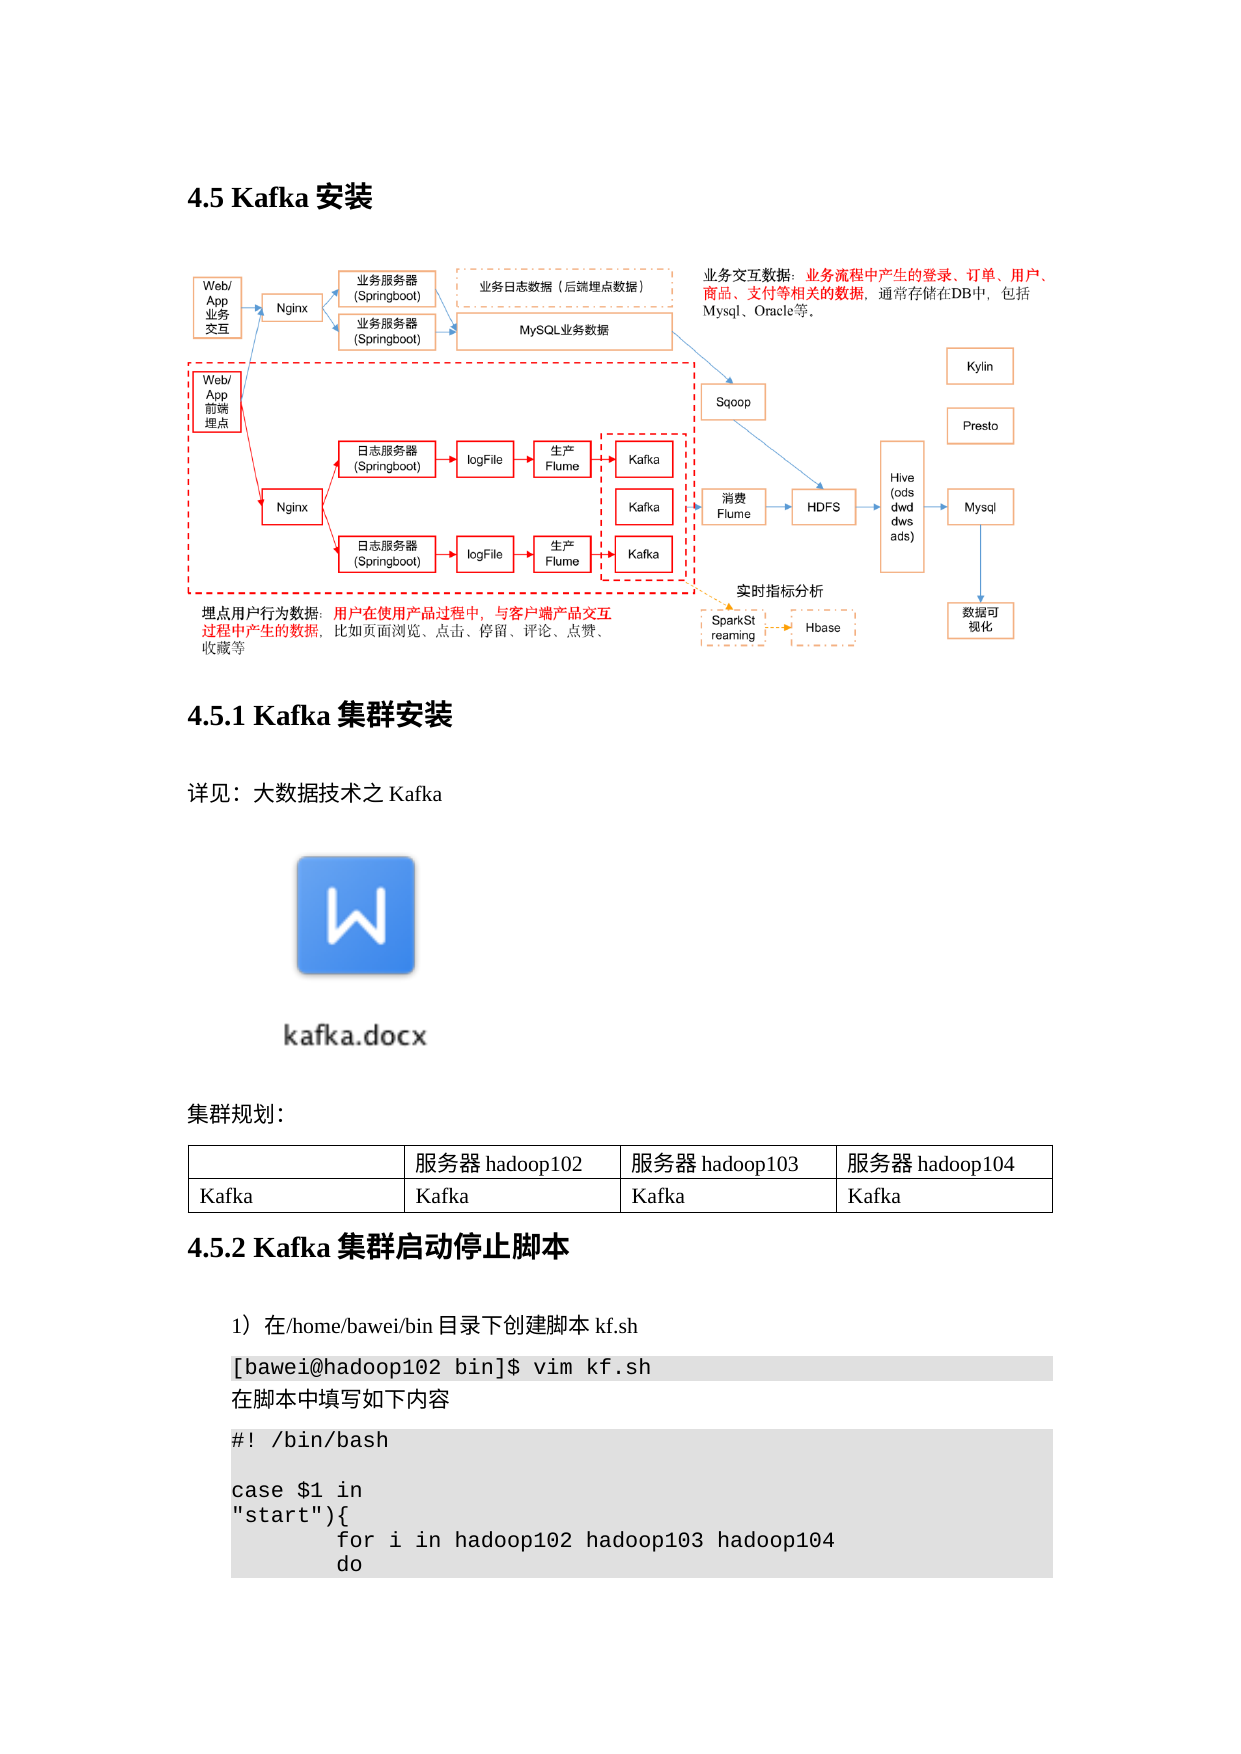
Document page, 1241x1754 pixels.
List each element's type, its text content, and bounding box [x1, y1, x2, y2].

text 1）在/home/bawei/bin目录下创建脚本kf.sh [187, 1308, 1053, 1341]
text 在脚本中填写如下内容 [187, 1381, 1053, 1414]
text case $1 in [231, 1479, 1053, 1504]
picture [187, 257, 1050, 659]
picture [231, 828, 482, 1079]
subtitle 4.5 Kafka安装 [187, 162, 1053, 227]
table_cell Kafka [189, 1179, 404, 1212]
table_cell Kafka [405, 1179, 620, 1212]
text #! /bin/bash [231, 1429, 1053, 1454]
text do [231, 1553, 1053, 1578]
text for i in hadoop102 hadoop103 hadoop104 [231, 1529, 1053, 1553]
table_header [189, 1146, 404, 1178]
subtitle 4.5.2 Kafka集群启动停止脚本 [187, 1213, 1053, 1278]
text 集群规划： [187, 1096, 1053, 1129]
table_cell Kafka [621, 1179, 836, 1212]
table_header 服务器hadoop103 [621, 1146, 836, 1178]
text 详见：大数据技术之Kafka [187, 775, 1053, 808]
table_header 服务器hadoop102 [405, 1146, 620, 1178]
subtitle 4.5.1 Kafka集群安装 [187, 680, 1053, 745]
table_header 服务器hadoop104 [837, 1146, 1052, 1178]
text "start"){ [231, 1504, 1053, 1529]
table_cell Kafka [837, 1179, 1052, 1212]
text [bawei@hadoop102 bin]$ vim kf.sh [231, 1356, 1053, 1381]
